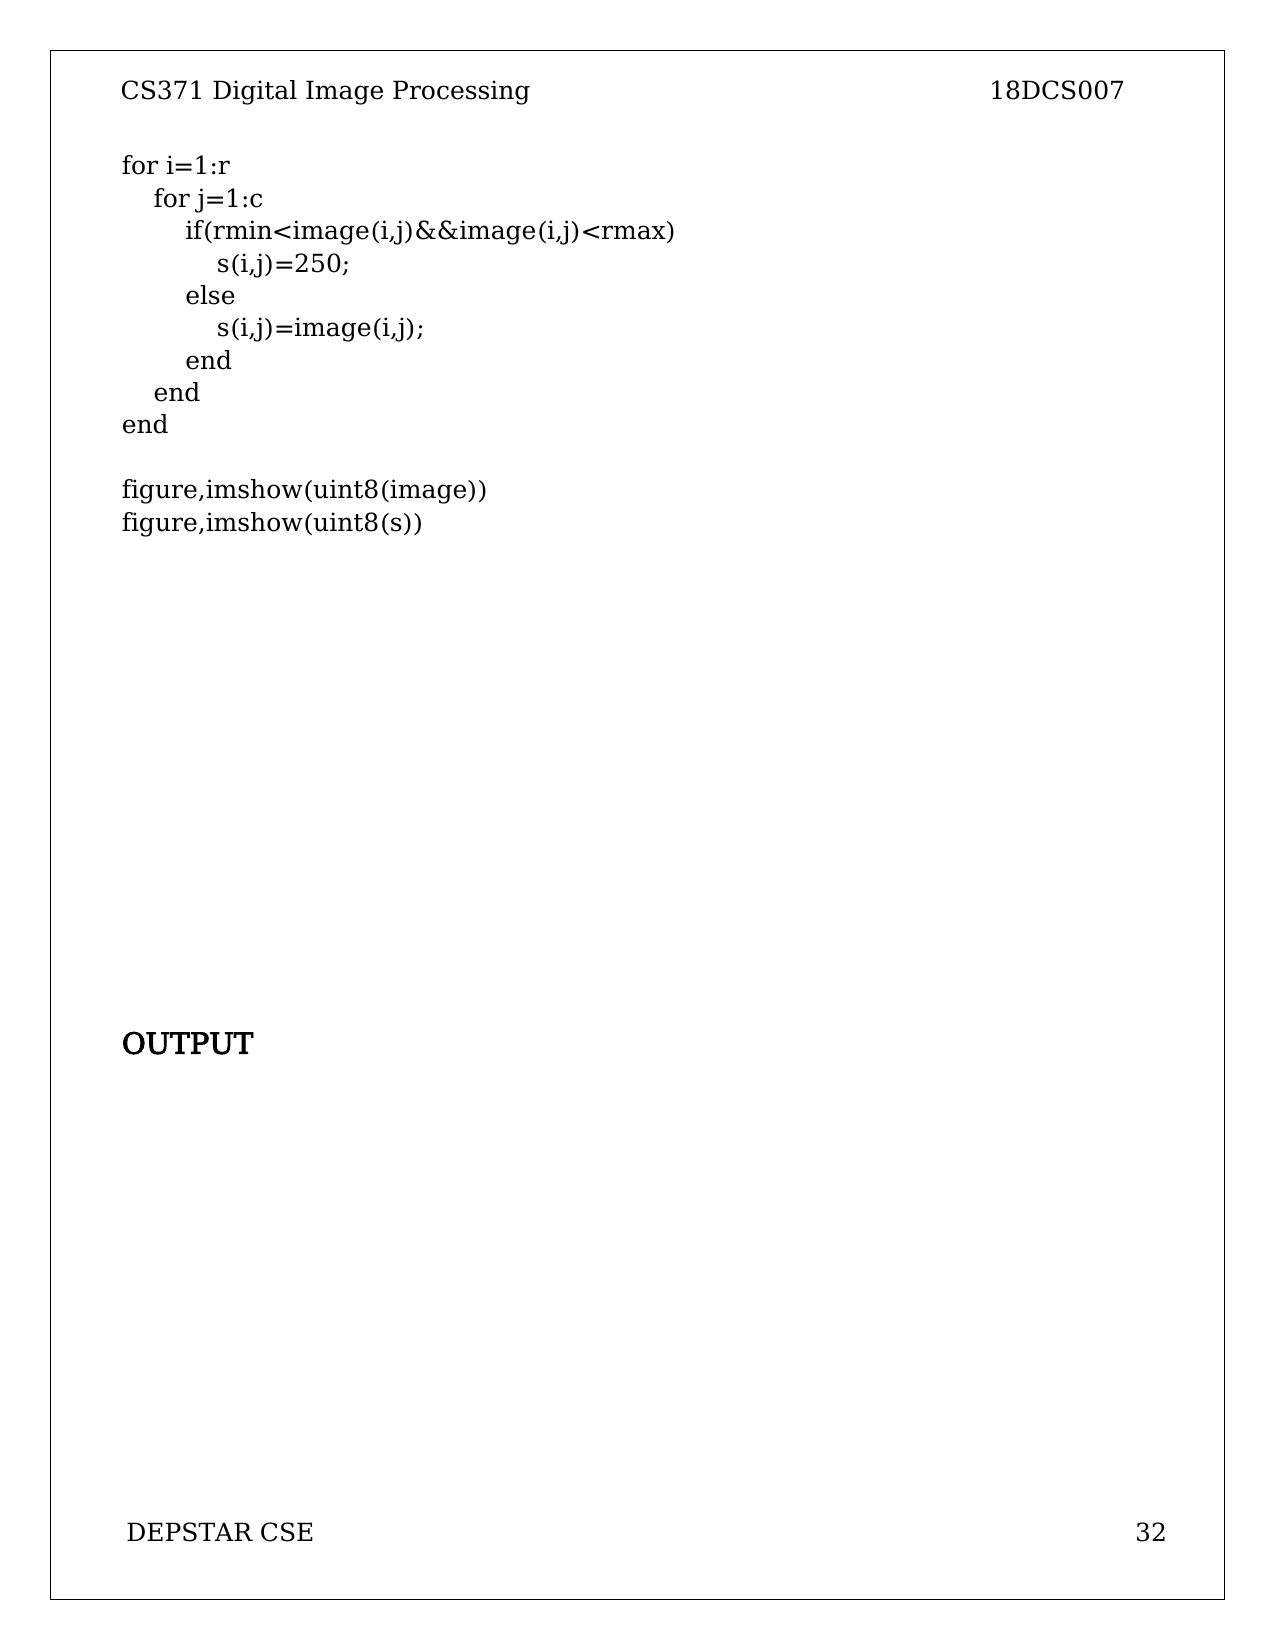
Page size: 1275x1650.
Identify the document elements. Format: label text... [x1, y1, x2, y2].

text figure,imshow(uint8(image)) [122, 474, 1167, 504]
text end [122, 377, 1167, 407]
text s(i,j)=image(i,j); [122, 312, 1167, 342]
text for i=1:r [122, 150, 1167, 180]
text s(i,j)=250; [122, 247, 1167, 277]
text for j=1:c [122, 182, 1167, 212]
text OUTPUT [122, 1025, 1167, 1060]
text end [122, 344, 1167, 374]
text end [122, 409, 1167, 439]
text figure,imshow(uint8(s)) [122, 506, 1167, 536]
text if(rmin<image(i,j)&&image(i,j)<rmax) [122, 215, 1167, 245]
text else [122, 279, 1167, 309]
